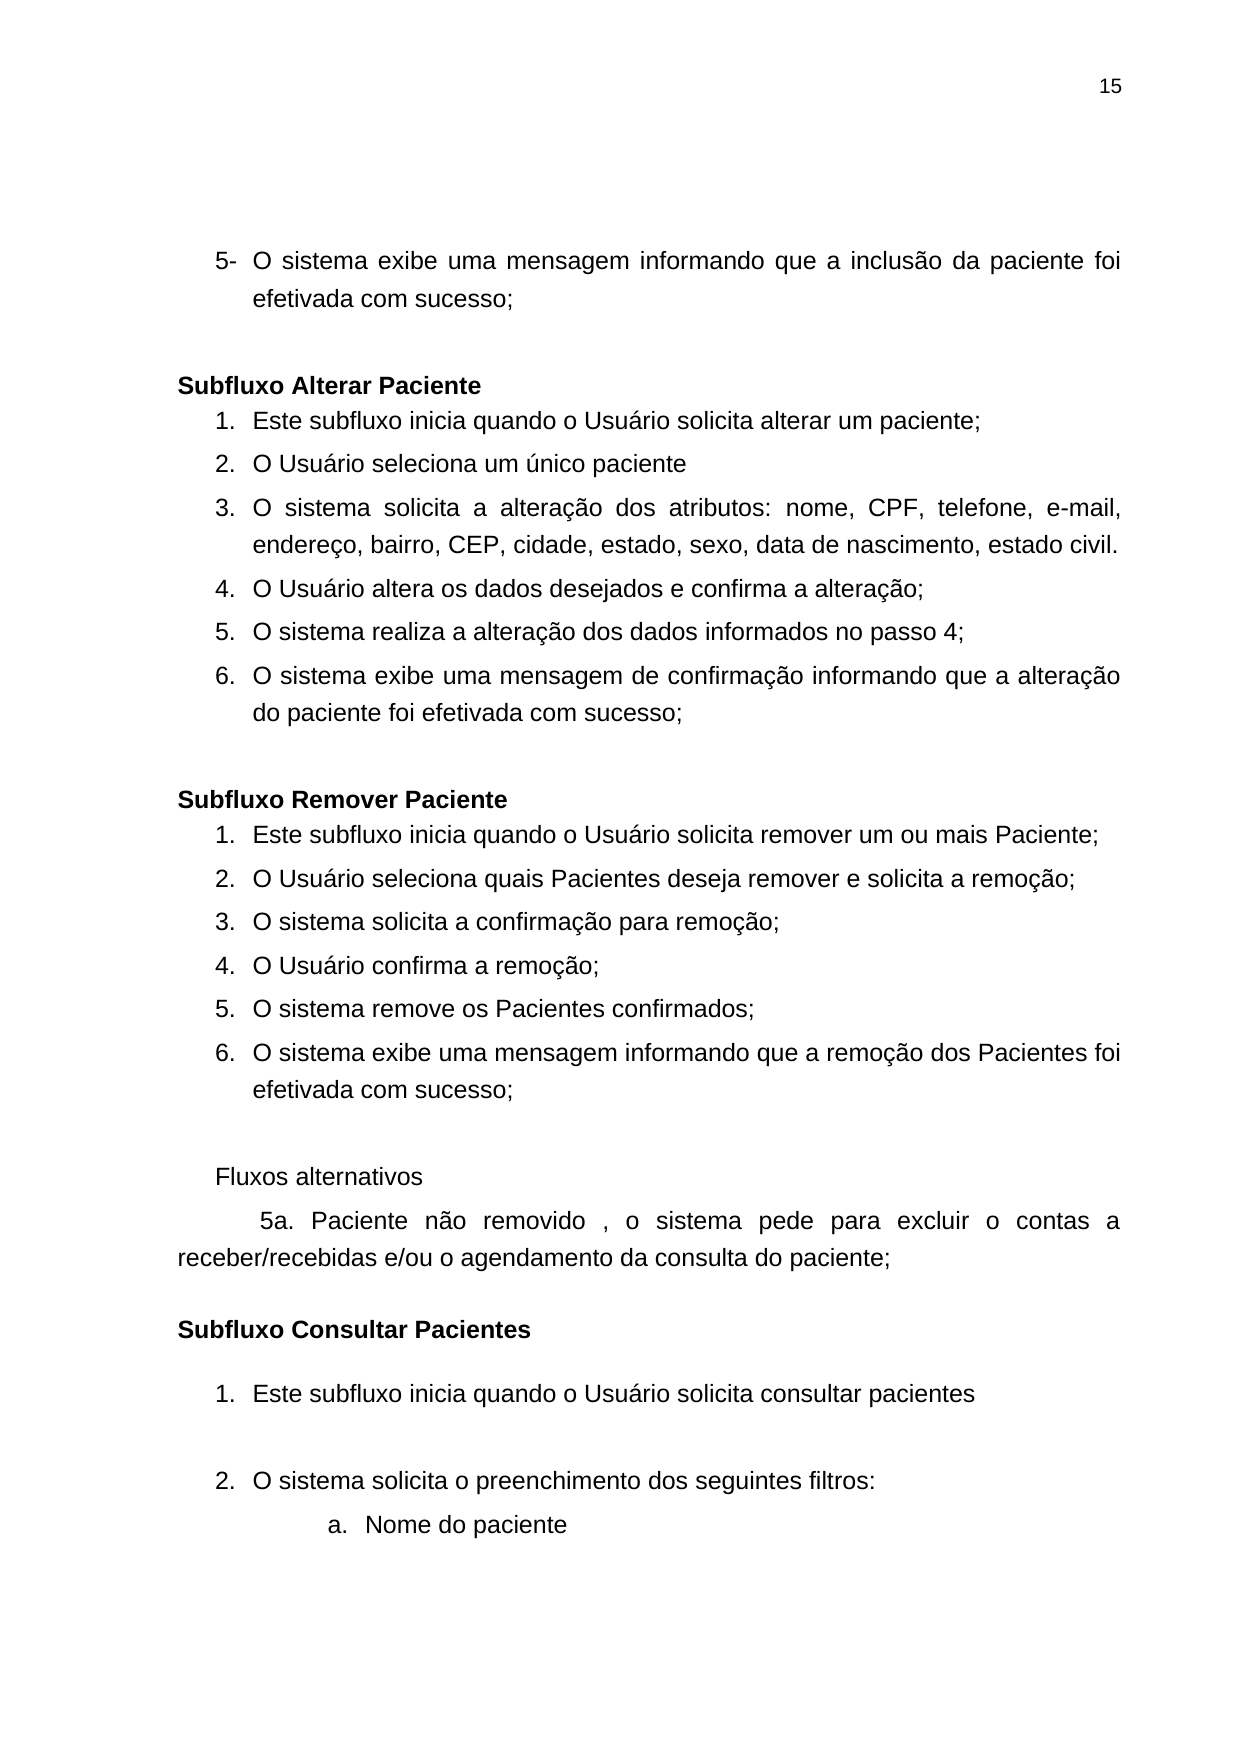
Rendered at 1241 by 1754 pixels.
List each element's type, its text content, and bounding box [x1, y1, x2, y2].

list O sistema exibe uma mensagem informando que a inclusão da paciente foi efetivada com sucesso; [215, 246, 1122, 312]
list O Usuário seleciona quais Pacientes deseja remover e solicita a remoção; [215, 864, 1122, 892]
list O sistema exibe uma mensagem informando que a remoção dos Pacientes foi efetivada com sucesso; [215, 1038, 1122, 1104]
text Subfluxo Alterar Paciente [177, 371, 1122, 399]
list Este subfluxo inicia quando o Usuário solicita consultar pacientes [215, 1379, 1122, 1408]
list O sistema realiza a alteração dos dados informados no passo 4; [215, 617, 1122, 646]
list O sistema remove os Pacientes confirmados; [215, 994, 1122, 1023]
text 5a. Paciente não removido , o sistema pede para excluir o contas a receber/recebidas e/ou o agendamento da consulta do paciente; [177, 1206, 1122, 1272]
list Nome do paciente [327, 1510, 1122, 1538]
list O Usuário altera os dados desejados e confirma a alteração; [215, 574, 1122, 602]
list O sistema exibe uma mensagem de confirmação informando que a alteração do paciente foi efetivada com sucesso; [215, 661, 1122, 727]
list O sistema solicita a alteração dos atributos: nome, CPF, telefone, e-mail, endereço, bairro, CEP, cidade, estado, sexo, data de nascimento, estado civil. [215, 493, 1122, 559]
list O sistema solicita a confirmação para remoção; [215, 907, 1122, 936]
list O Usuário seleciona um único paciente [215, 449, 1122, 478]
list O Usuário confirma a remoção; [215, 951, 1122, 979]
text Subfluxo Remover Paciente [177, 785, 1122, 814]
text Subfluxo Consultar Pacientes [177, 1315, 1122, 1344]
list Este subfluxo inicia quando o Usuário solicita alterar um paciente; [215, 406, 1122, 434]
list O sistema solicita o preenchimento dos seguintes filtros: [215, 1466, 1122, 1495]
text Fluxos alternativos [215, 1162, 1122, 1191]
list Este subfluxo inicia quando o Usuário solicita remover um ou mais Paciente; [215, 820, 1122, 849]
